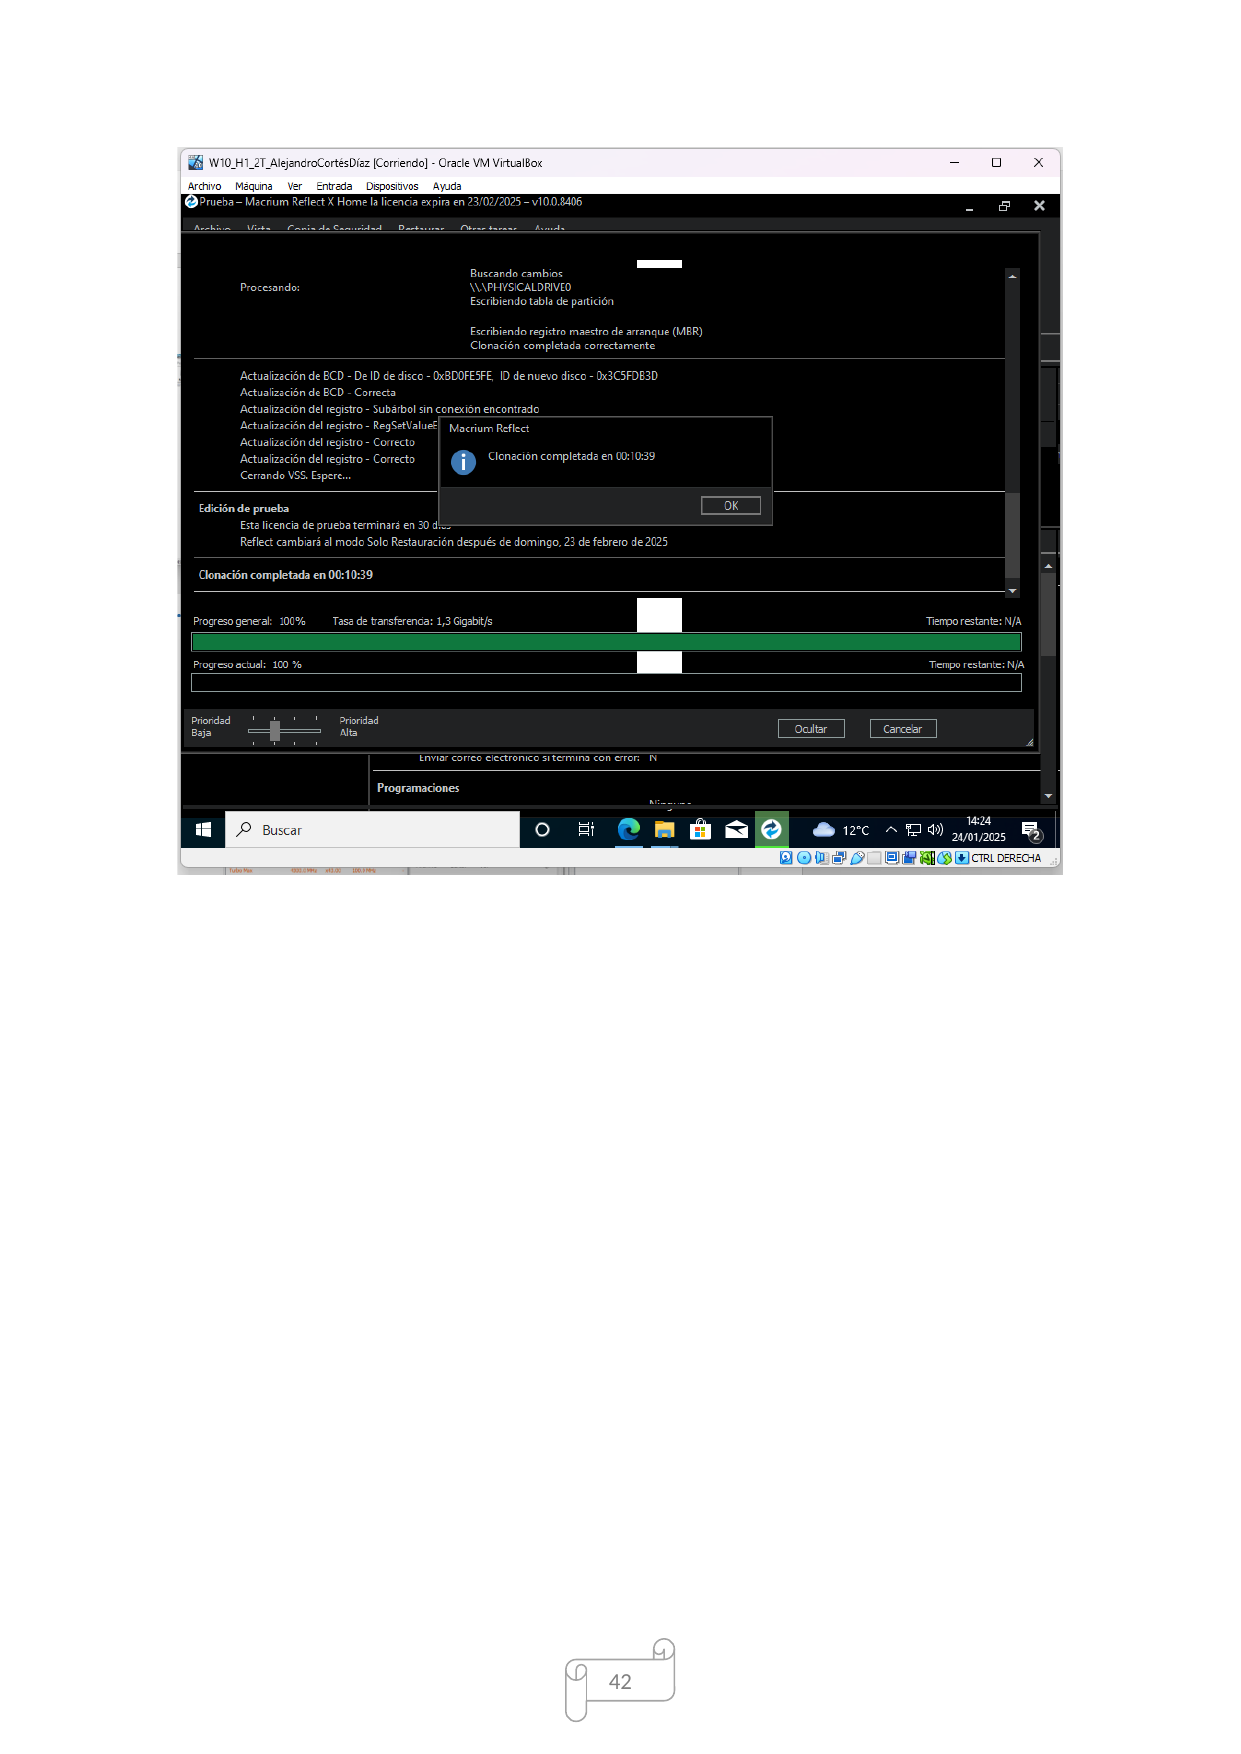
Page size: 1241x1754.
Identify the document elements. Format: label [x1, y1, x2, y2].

picture [177, 147, 1063, 875]
